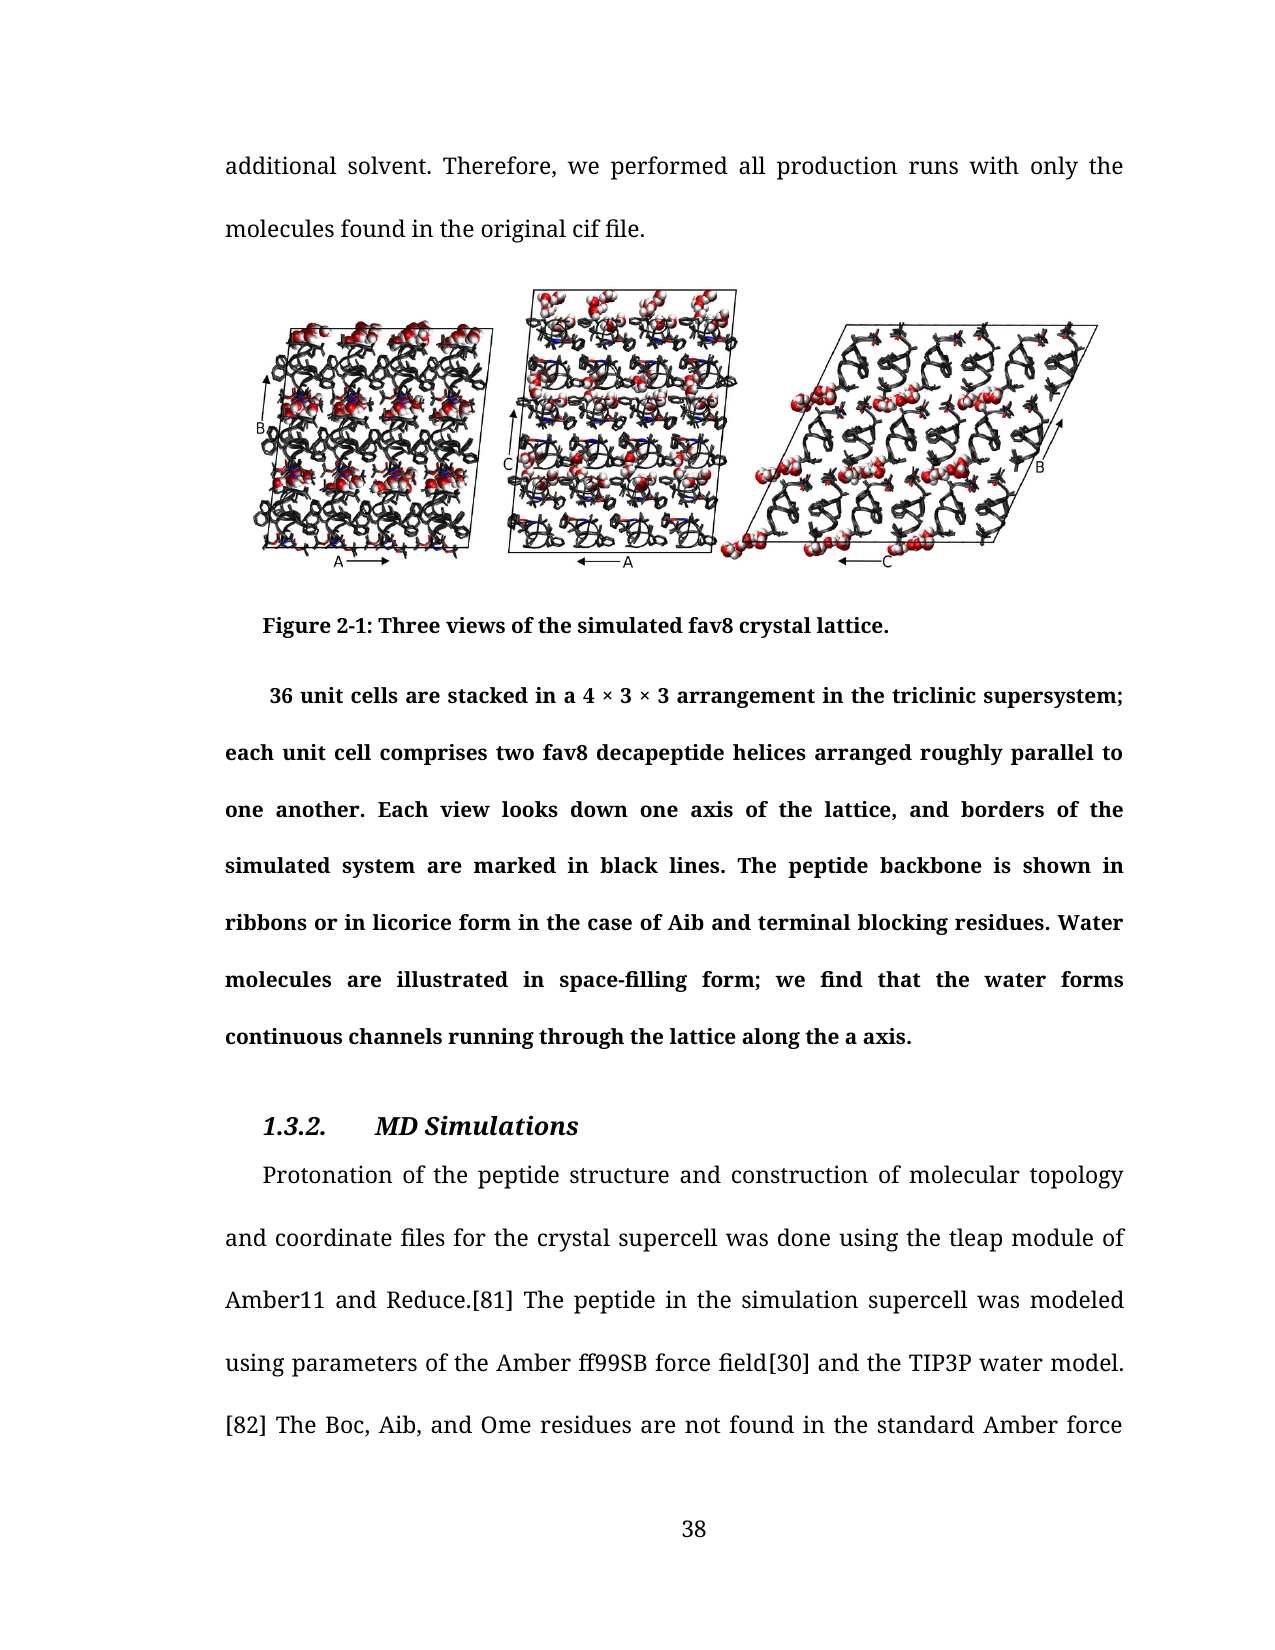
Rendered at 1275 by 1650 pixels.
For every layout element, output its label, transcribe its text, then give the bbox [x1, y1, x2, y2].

subtitle MD Simulations [225, 1108, 1125, 1142]
text 36 unit cells are stacked in a 4 × 3 × 3 arrangement in the triclinic supersystem; each unit cell comprises two fav8 decapeptide helices arranged roughly parallel to one another. Each view looks down one axis of the lattice, and borders of the simulated system are marked in black lines. The peptide backbone is shown in ribbons or in licorice form in the case of Aib and terminal blocking residues. Water molecules are illustrated in space-filling form; we find that the water forms continuous channels running through the lattice along the a axis. [225, 681, 1125, 1051]
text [225, 150, 1125, 244]
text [225, 1159, 1125, 1441]
picture [251, 287, 1099, 568]
